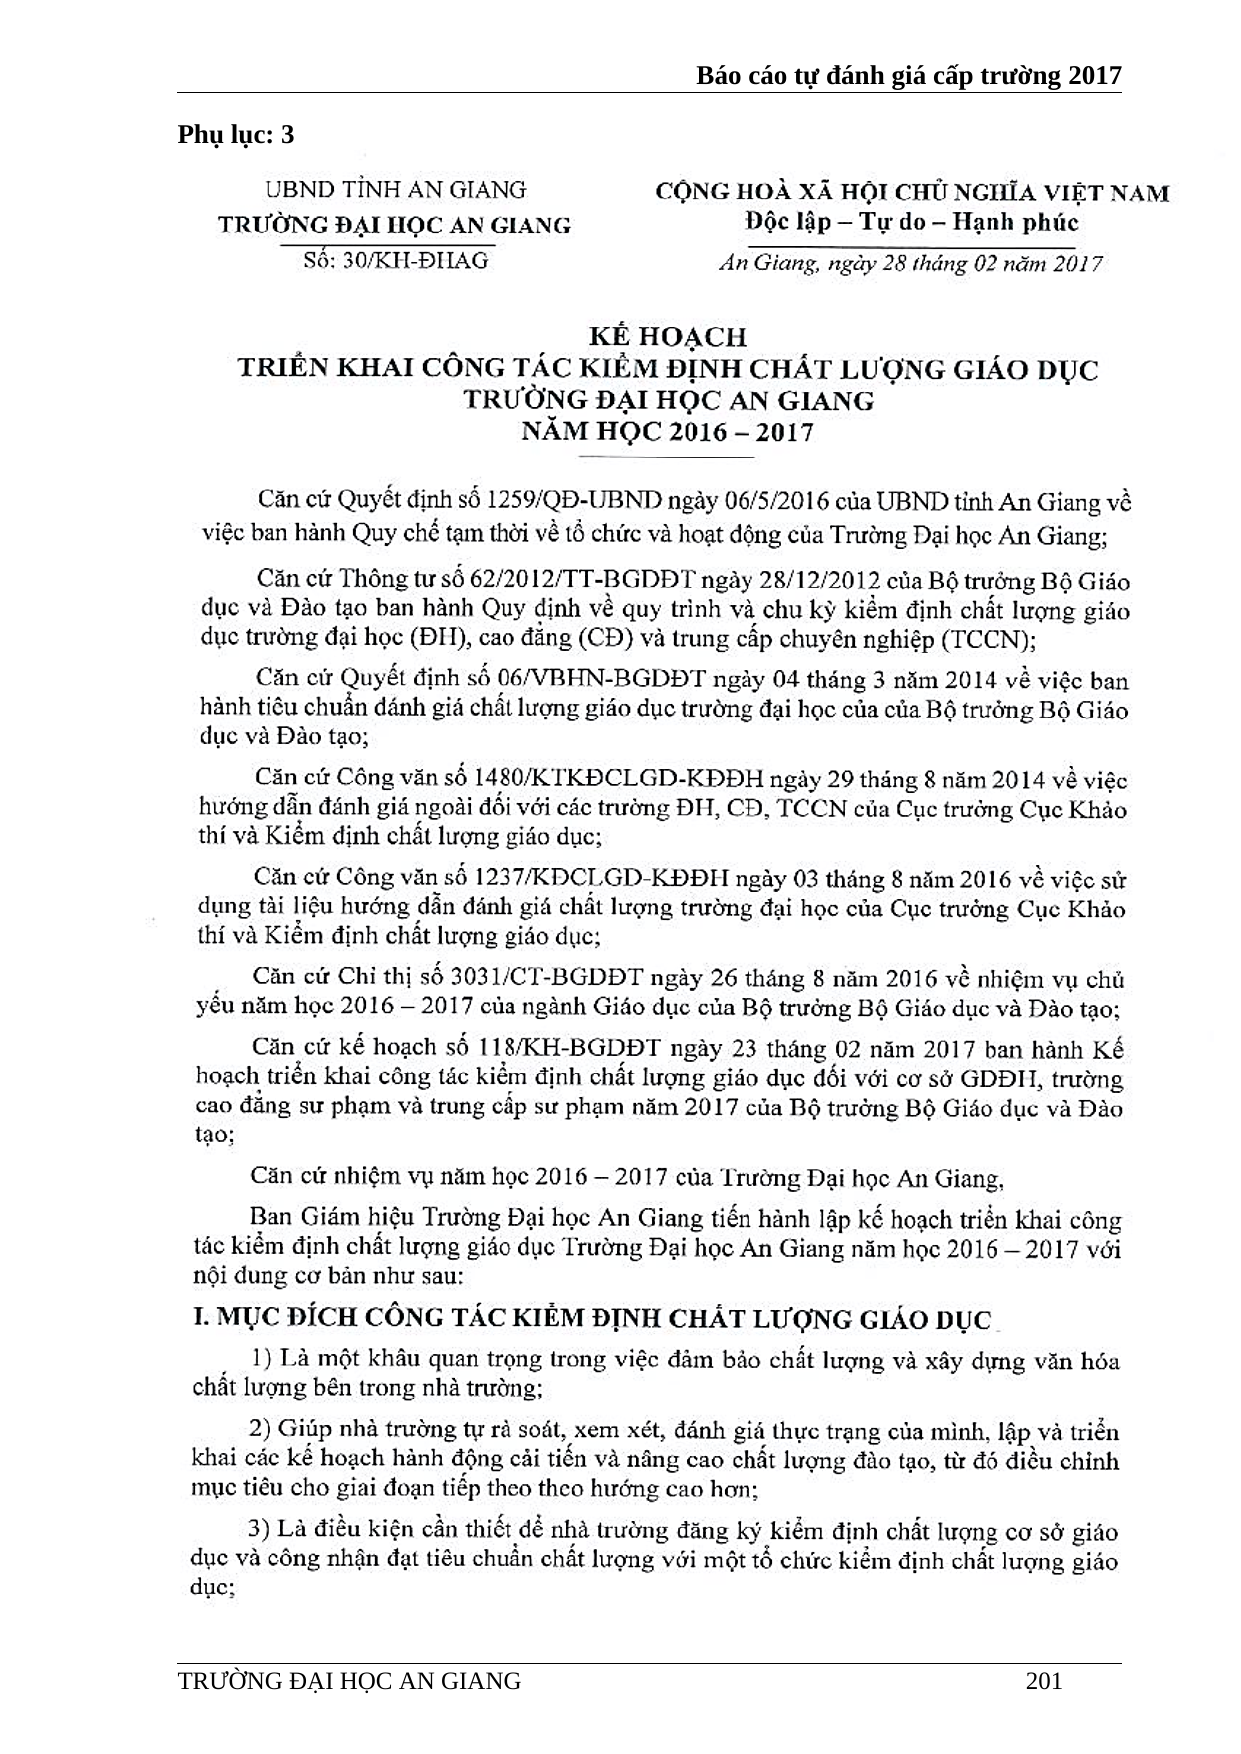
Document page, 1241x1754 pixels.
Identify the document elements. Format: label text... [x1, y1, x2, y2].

picture [127, 140, 1228, 1618]
subtitle Phụ lục: 3 [177, 118, 1122, 149]
